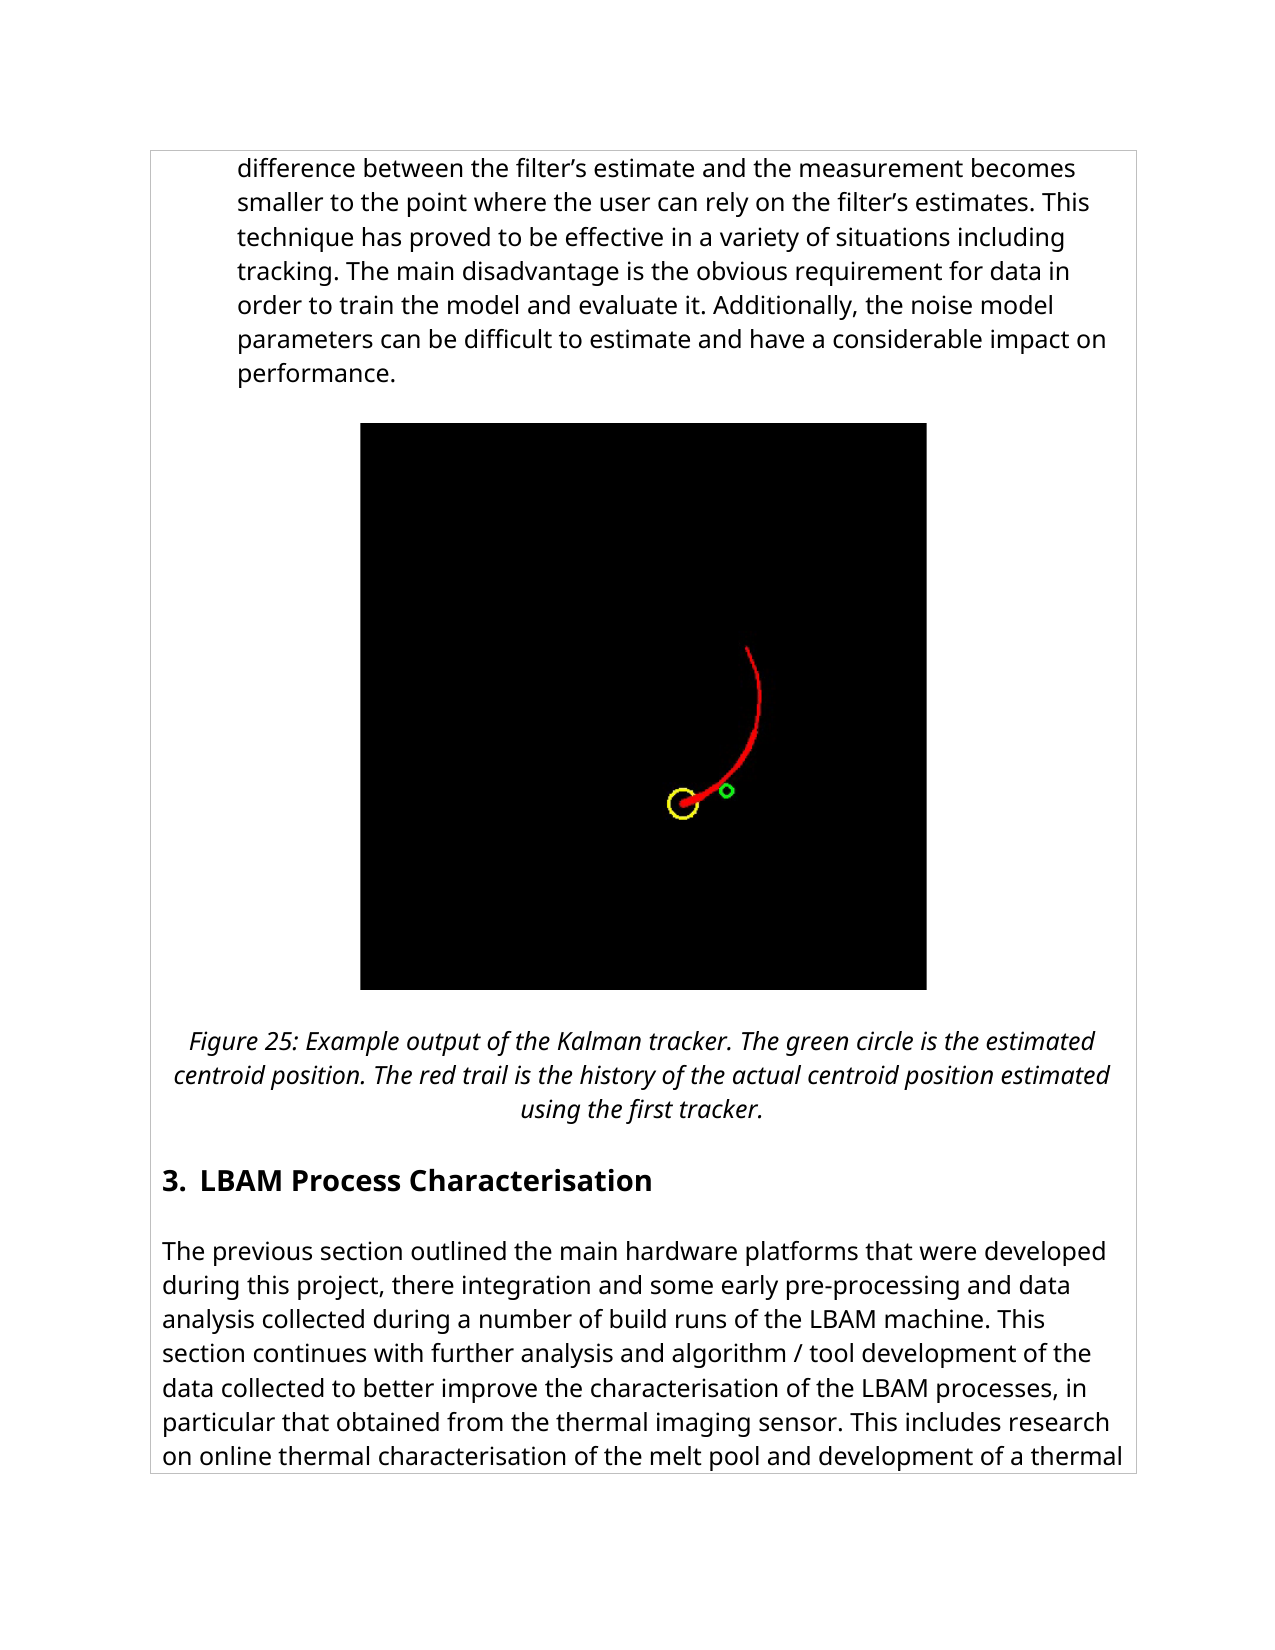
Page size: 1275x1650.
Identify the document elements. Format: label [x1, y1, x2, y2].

picture [360, 423, 927, 990]
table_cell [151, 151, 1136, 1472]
